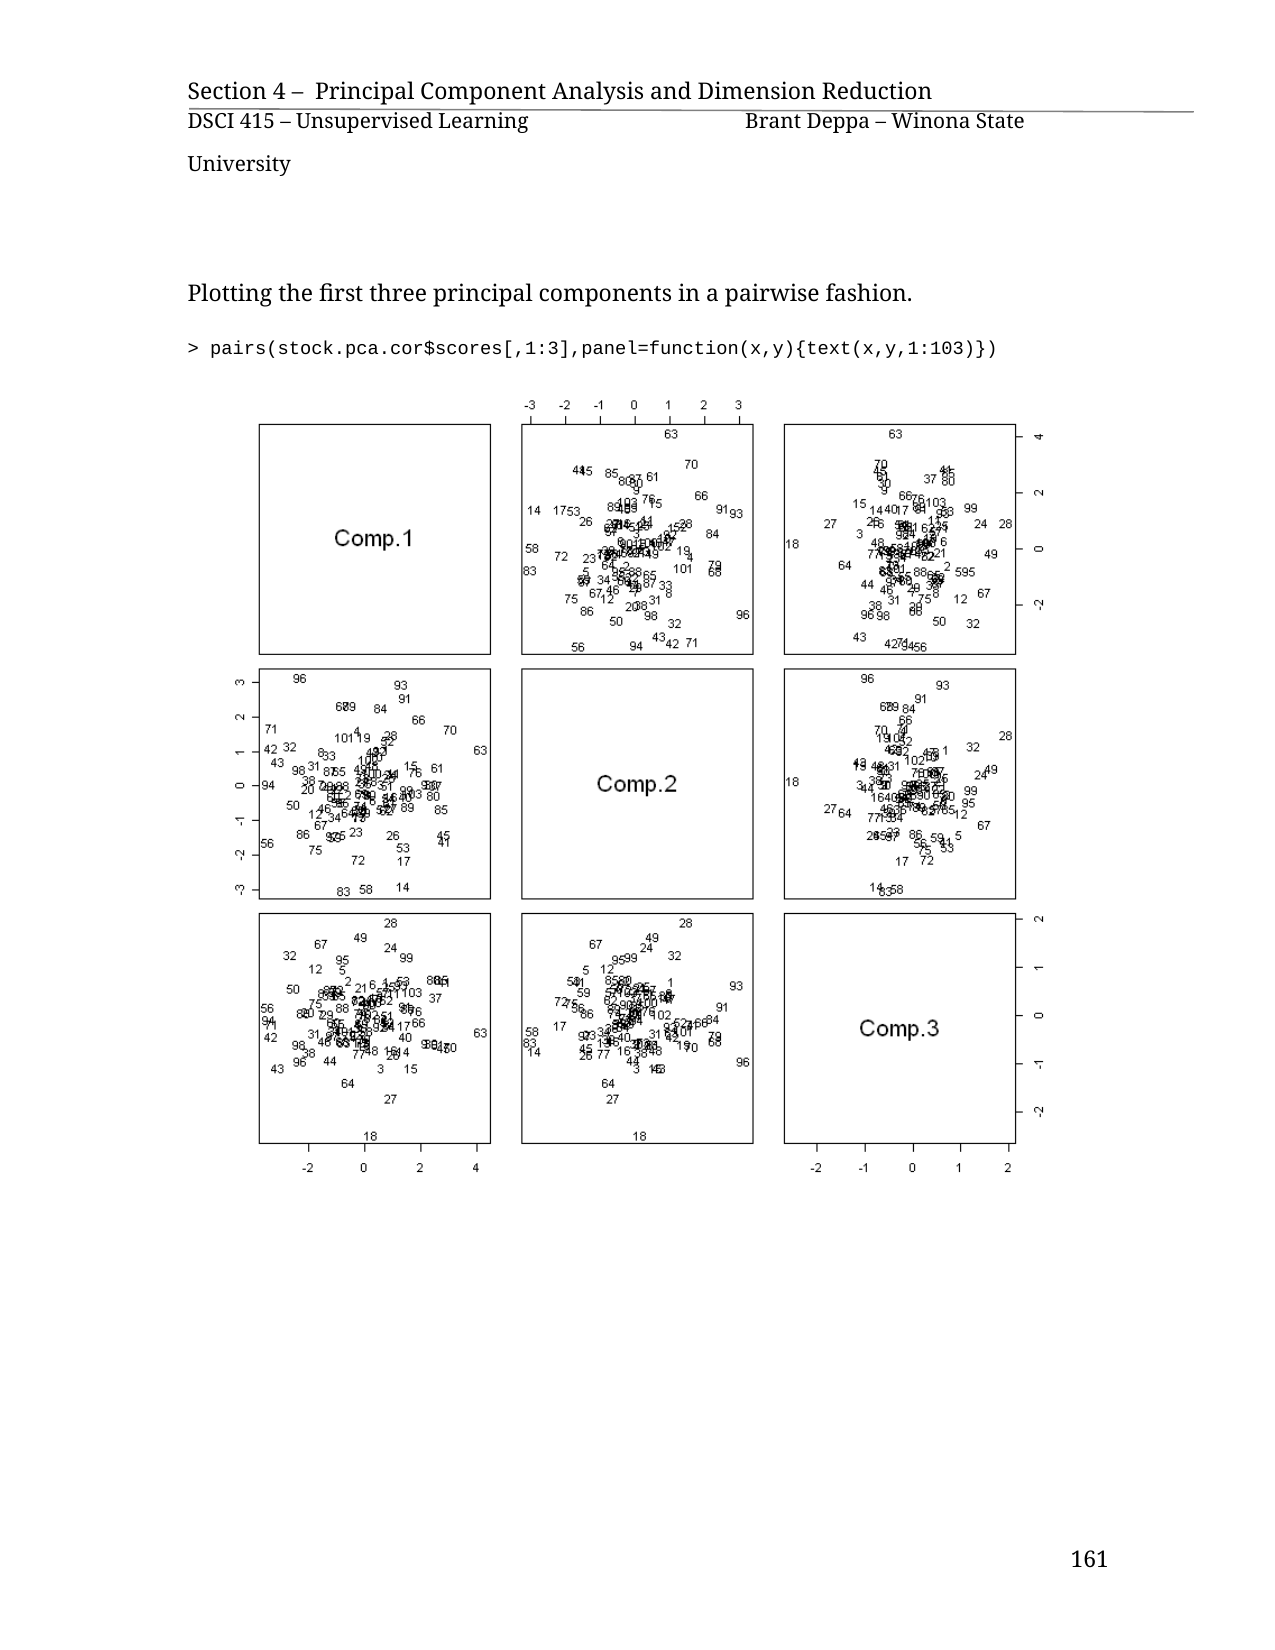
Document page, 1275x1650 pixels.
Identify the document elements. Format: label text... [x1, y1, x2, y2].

text > pairs(stock.pca.cor$scores[,1:3],panel=function(x,y){text(x,y,1:103)}) [187, 339, 1087, 360]
text Plotting the first three principal components in a pairwise fashion. [187, 277, 1087, 308]
picture [187, 360, 1088, 1208]
